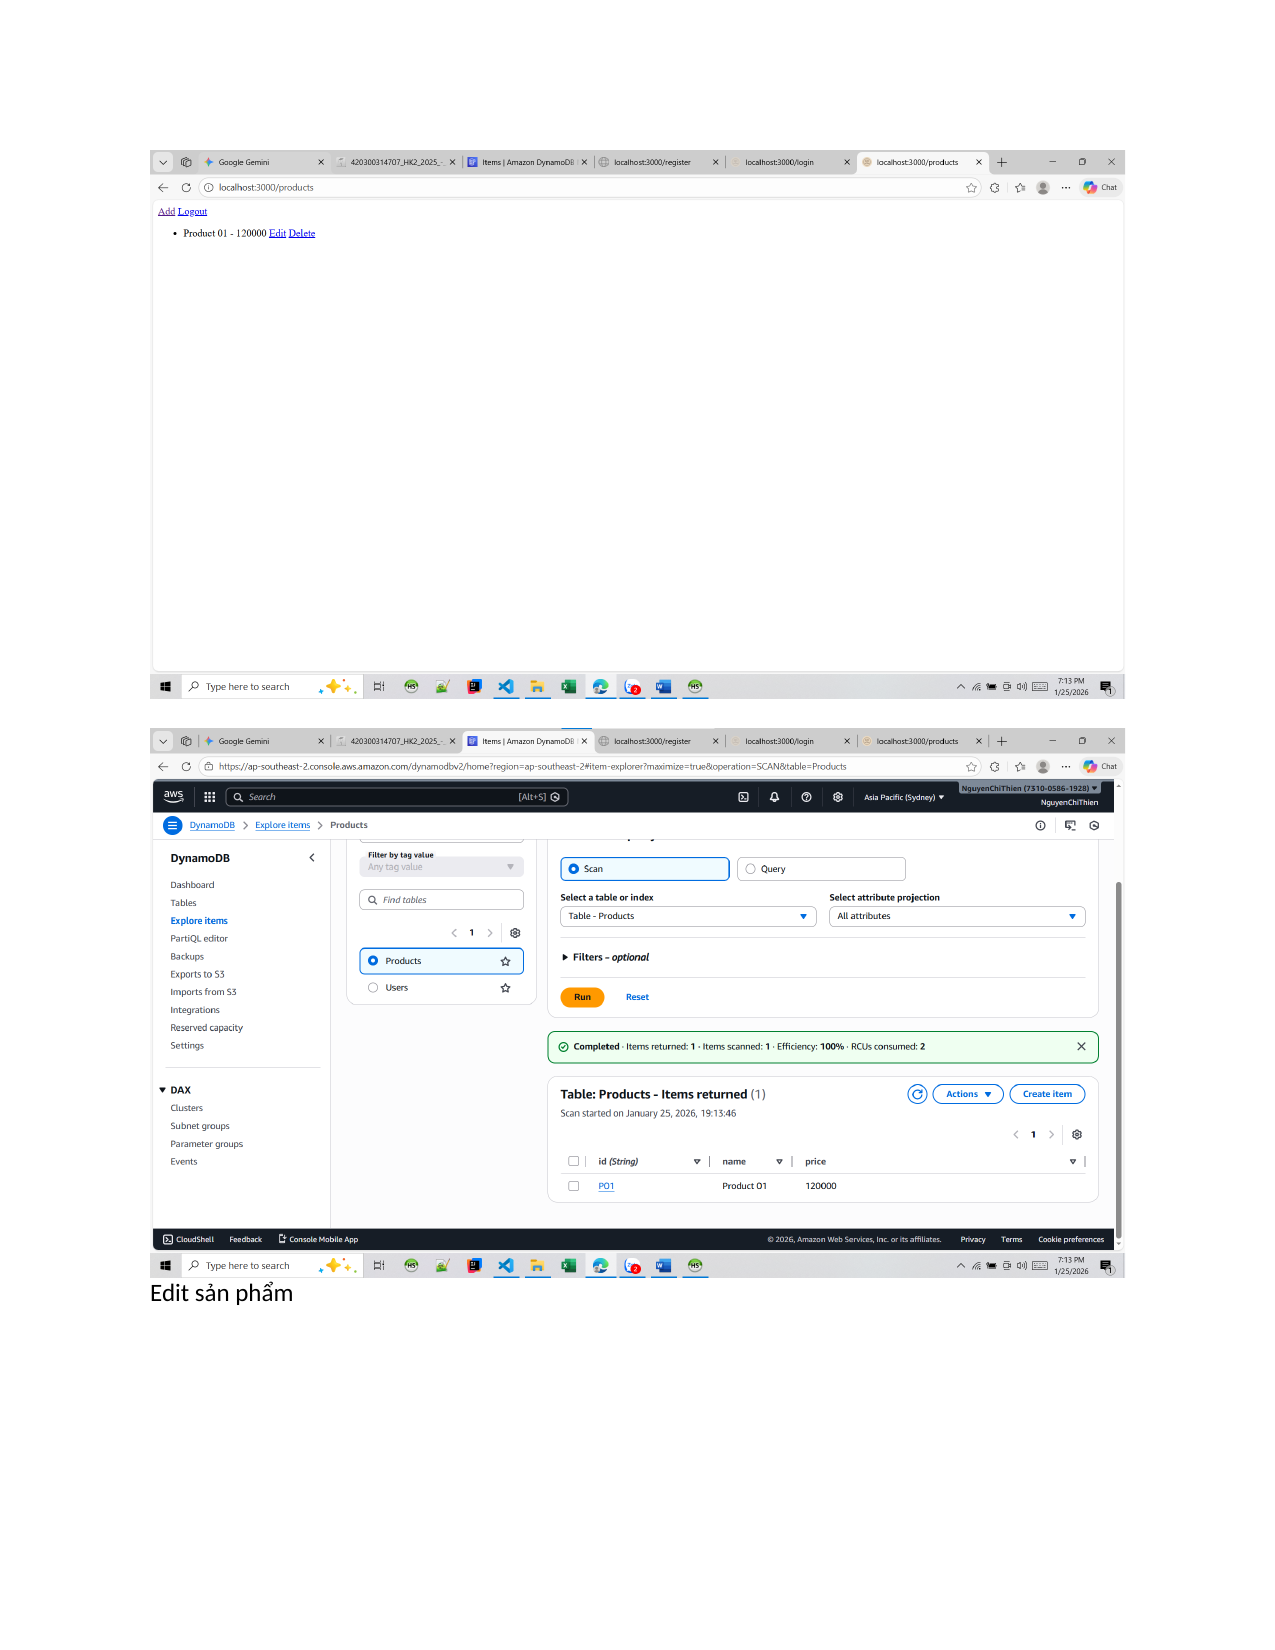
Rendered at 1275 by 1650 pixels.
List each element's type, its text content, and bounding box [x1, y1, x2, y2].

text Edit sản phẩm [150, 1278, 1125, 1308]
picture [150, 150, 1125, 699]
picture [150, 728, 1125, 1278]
